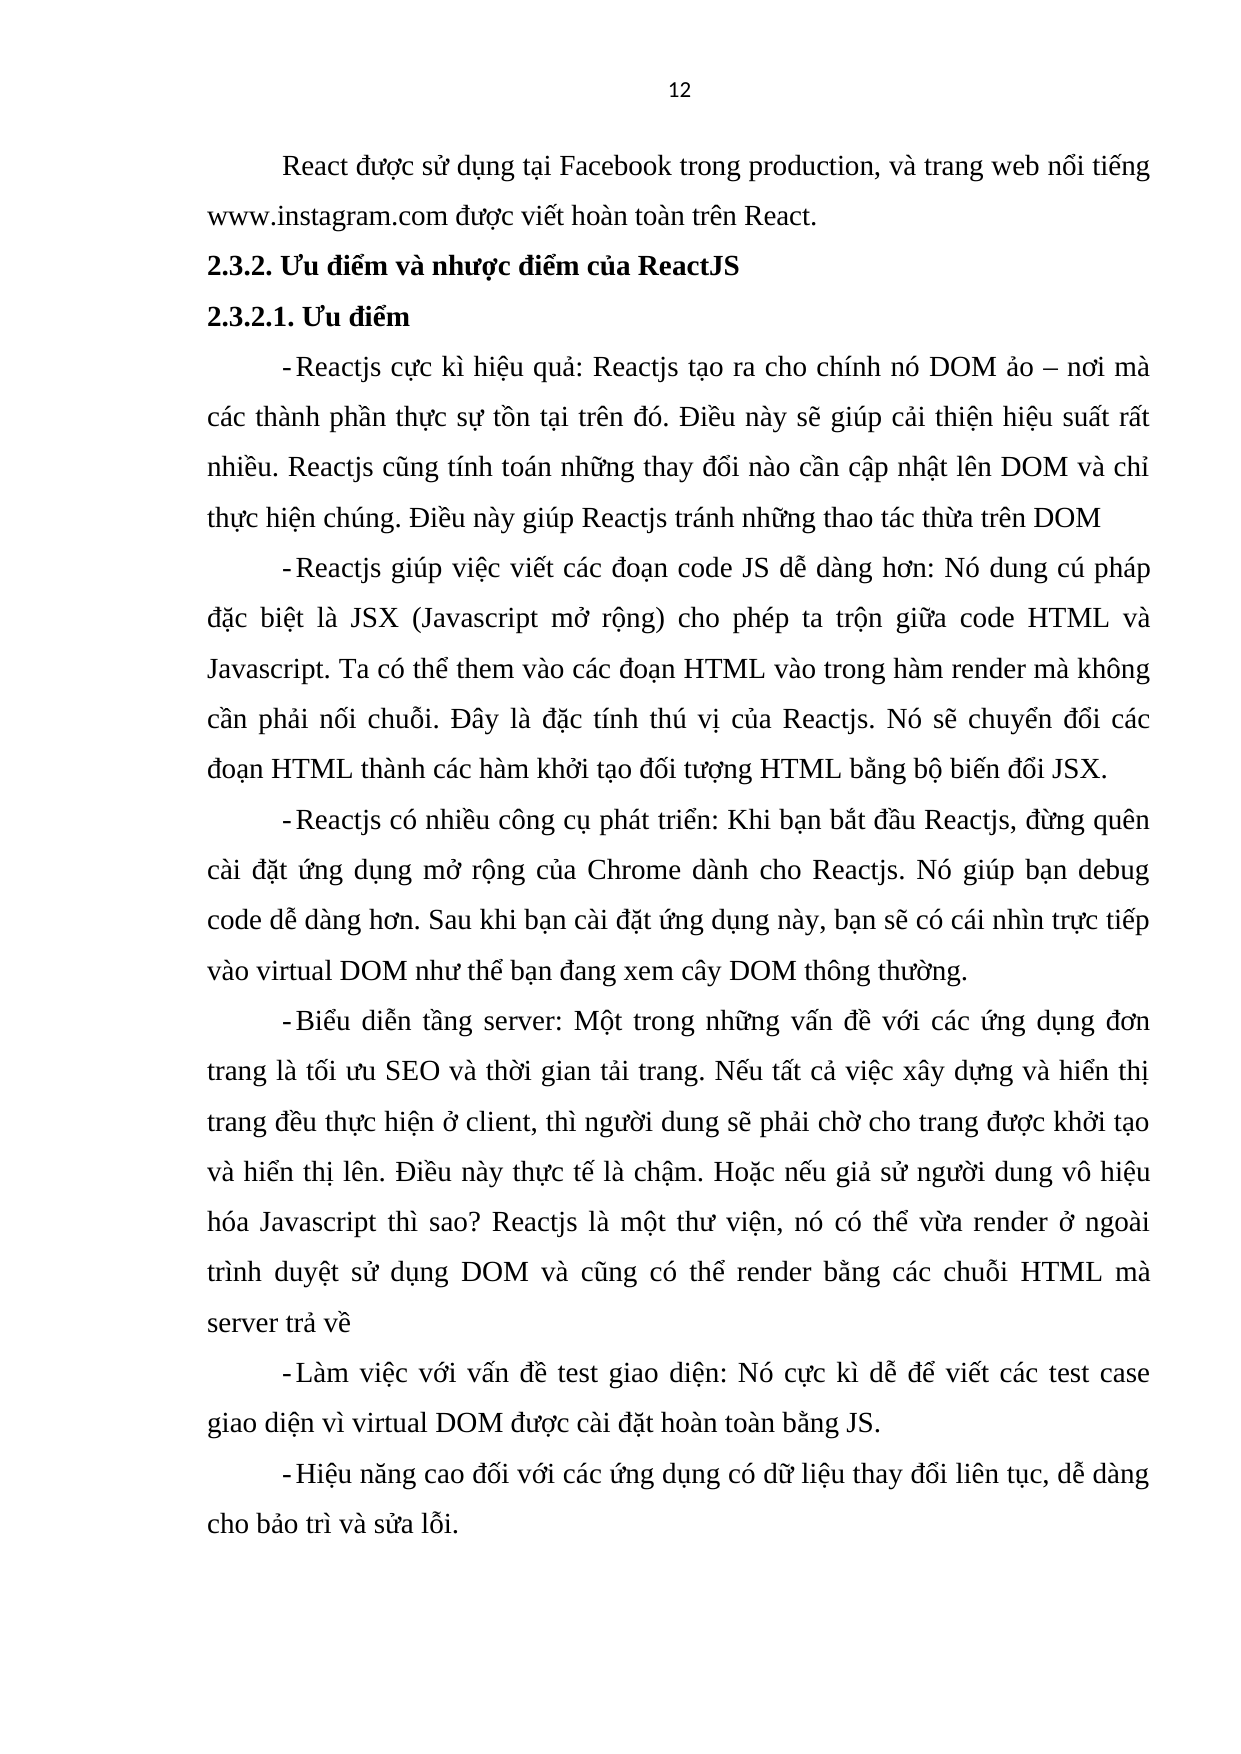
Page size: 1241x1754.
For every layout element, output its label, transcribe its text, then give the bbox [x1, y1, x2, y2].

list Biểu diễn tầng server: Một trong những vấn đề với các ứng dụng đơn trang là tối ưu SEO và thời gian tải trang. Nếu tất cả việc xây dựng và hiển thị trang đều thực hiện ở client, thì người dung sẽ phải chờ cho trang được khởi tạo và hiển thị lên. Điều này thực tế là chậm. Hoặc nếu giả sử người dung vô hiệu hóa Javascript thì sao? Reactjs là một thư viện, nó có thể vừa render ở ngoài trình duyệt sử dụng DOM và cũng có thể render bằng các chuỗi HTML mà server trả về [207, 1003, 1152, 1338]
text 2.3.2.1. Ưu điểm [207, 299, 1152, 332]
list Reactjs có nhiều công cụ phát triển: Khi bạn bắt đầu Reactjs, đừng quên cài đặt ứng dụng mở rộng của Chrome dành cho Reactjs. Nó giúp bạn debug code dễ dàng hơn. Sau khi bạn cài đặt ứng dụng này, bạn sẽ có cái nhìn trực tiếp vào virtual DOM như thể bạn đang xem cây DOM thông thường. [207, 802, 1152, 986]
list Reactjs giúp việc viết các đoạn code JS dễ dàng hơn: Nó dung cú pháp đặc biệt là JSX (Javascript mở rộng) cho phép ta trộn giữa code HTML và Javascript. Ta có thể them vào các đoạn HTML vào trong hàm render mà không cần phải nối chuỗi. Đây là đặc tính thú vị của Reactjs. Nó sẽ chuyển đổi các đoạn HTML thành các hàm khởi tạo đối tượng HTML bằng bộ biến đổi JSX. [207, 550, 1152, 785]
list Làm việc với vấn đề test giao diện: Nó cực kì dễ để viết các test case giao diện vì virtual DOM được cài đặt hoàn toàn bằng JS. [207, 1355, 1152, 1439]
list Reactjs cực kì hiệu quả: Reactjs tạo ra cho chính nó DOM ảo – nơi mà các thành phần thực sự tồn tại trên đó. Điều này sẽ giúp cải thiện hiệu suất rất nhiều. Reactjs cũng tính toán những thay đổi nào cần cập nhật lên DOM và chỉ thực hiện chúng. Điều này giúp Reactjs tránh những thao tác thừa trên DOM [207, 349, 1152, 533]
text React được sử dụng tại Facebook trong production, và trang web nổi tiếng www.instagram.com được viết hoàn toàn trên React. [207, 148, 1152, 232]
list 2.3.2. Ưu điểm và nhược điểm của ReactJS [207, 248, 1152, 282]
list Hiệu năng cao đối với các ứng dụng có dữ liệu thay đổi liên tục, dễ dàng cho bảo trì và sửa lỗi. [207, 1456, 1152, 1540]
